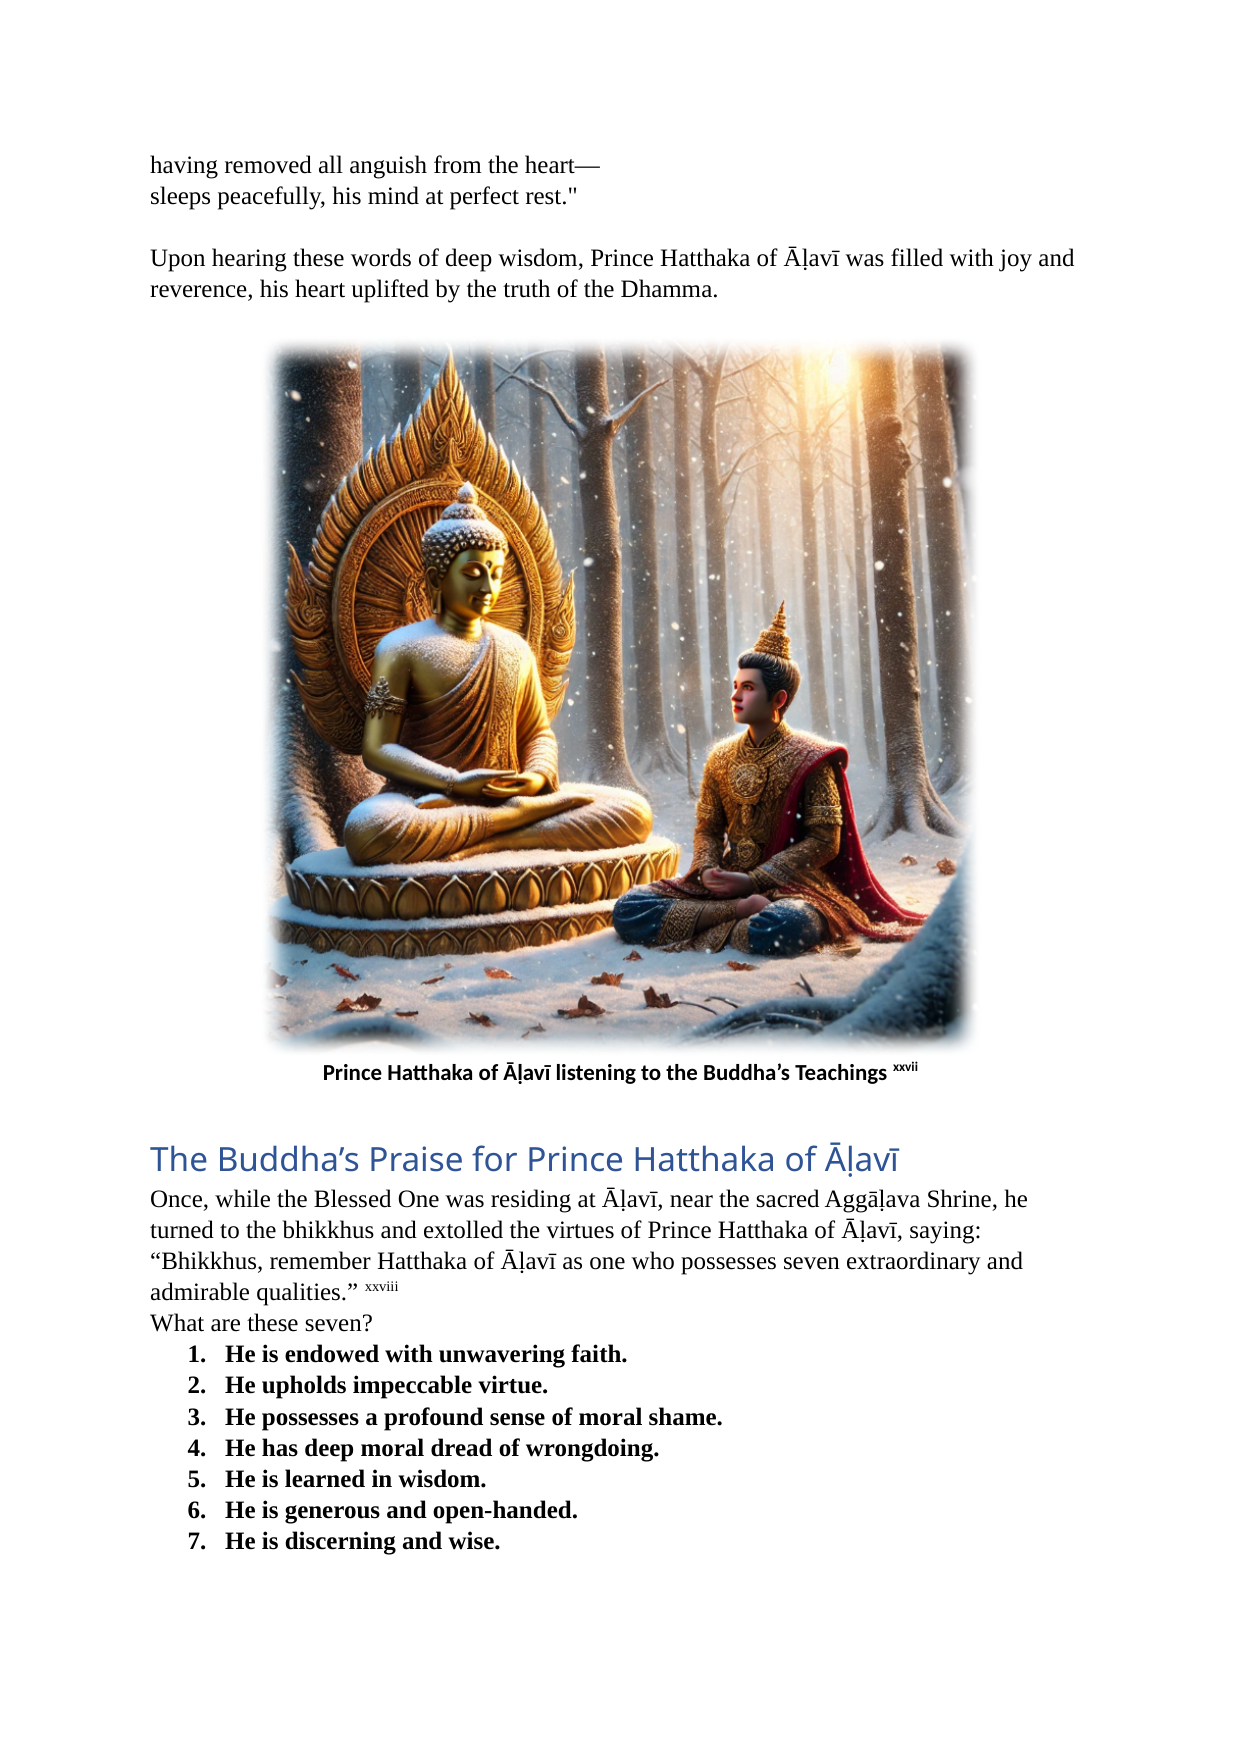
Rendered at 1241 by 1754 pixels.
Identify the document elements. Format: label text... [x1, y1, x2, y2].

list He is endowed with unwavering faith. [187, 1339, 1090, 1368]
list He upholds impeccable virtue. [187, 1371, 1090, 1399]
list He is discerning and wise. [187, 1526, 1090, 1554]
text Prince Hatthaka of Āḷavī listening to the Buddha’s Teachings [150, 1058, 1090, 1086]
list He has deep moral dread of wrongdoing. [187, 1433, 1090, 1461]
list He is generous and open-handed. [187, 1495, 1090, 1523]
text What are these seven? [150, 1308, 1090, 1337]
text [150, 150, 1090, 210]
text Upon hearing these words of deep wisdom, Prince Hatthaka of Āḷavī was filled with joy and reverence, his heart uplifted by the truth of the Dhamma. [150, 243, 1090, 303]
list He is learned in wisdom. [187, 1464, 1090, 1492]
subtitle The Buddha’s Praise for Prince Hatthaka of Āḷavī [150, 1135, 1090, 1181]
list He possesses a profound sense of moral shame. [187, 1402, 1090, 1430]
picture [290, 366, 951, 1027]
text “Bhikkhus, remember Hatthaka of Āḷavī as one who possesses seven extraordinary and admirable qualities.” [150, 1246, 1090, 1306]
text Once, while the Blessed One was residing at Āḷavī, near the sacred Aggāḷava Shrine, he turned to the bhikkhus and extolled the virtues of Prince Hatthaka of Āḷavī, saying: [150, 1184, 1090, 1244]
